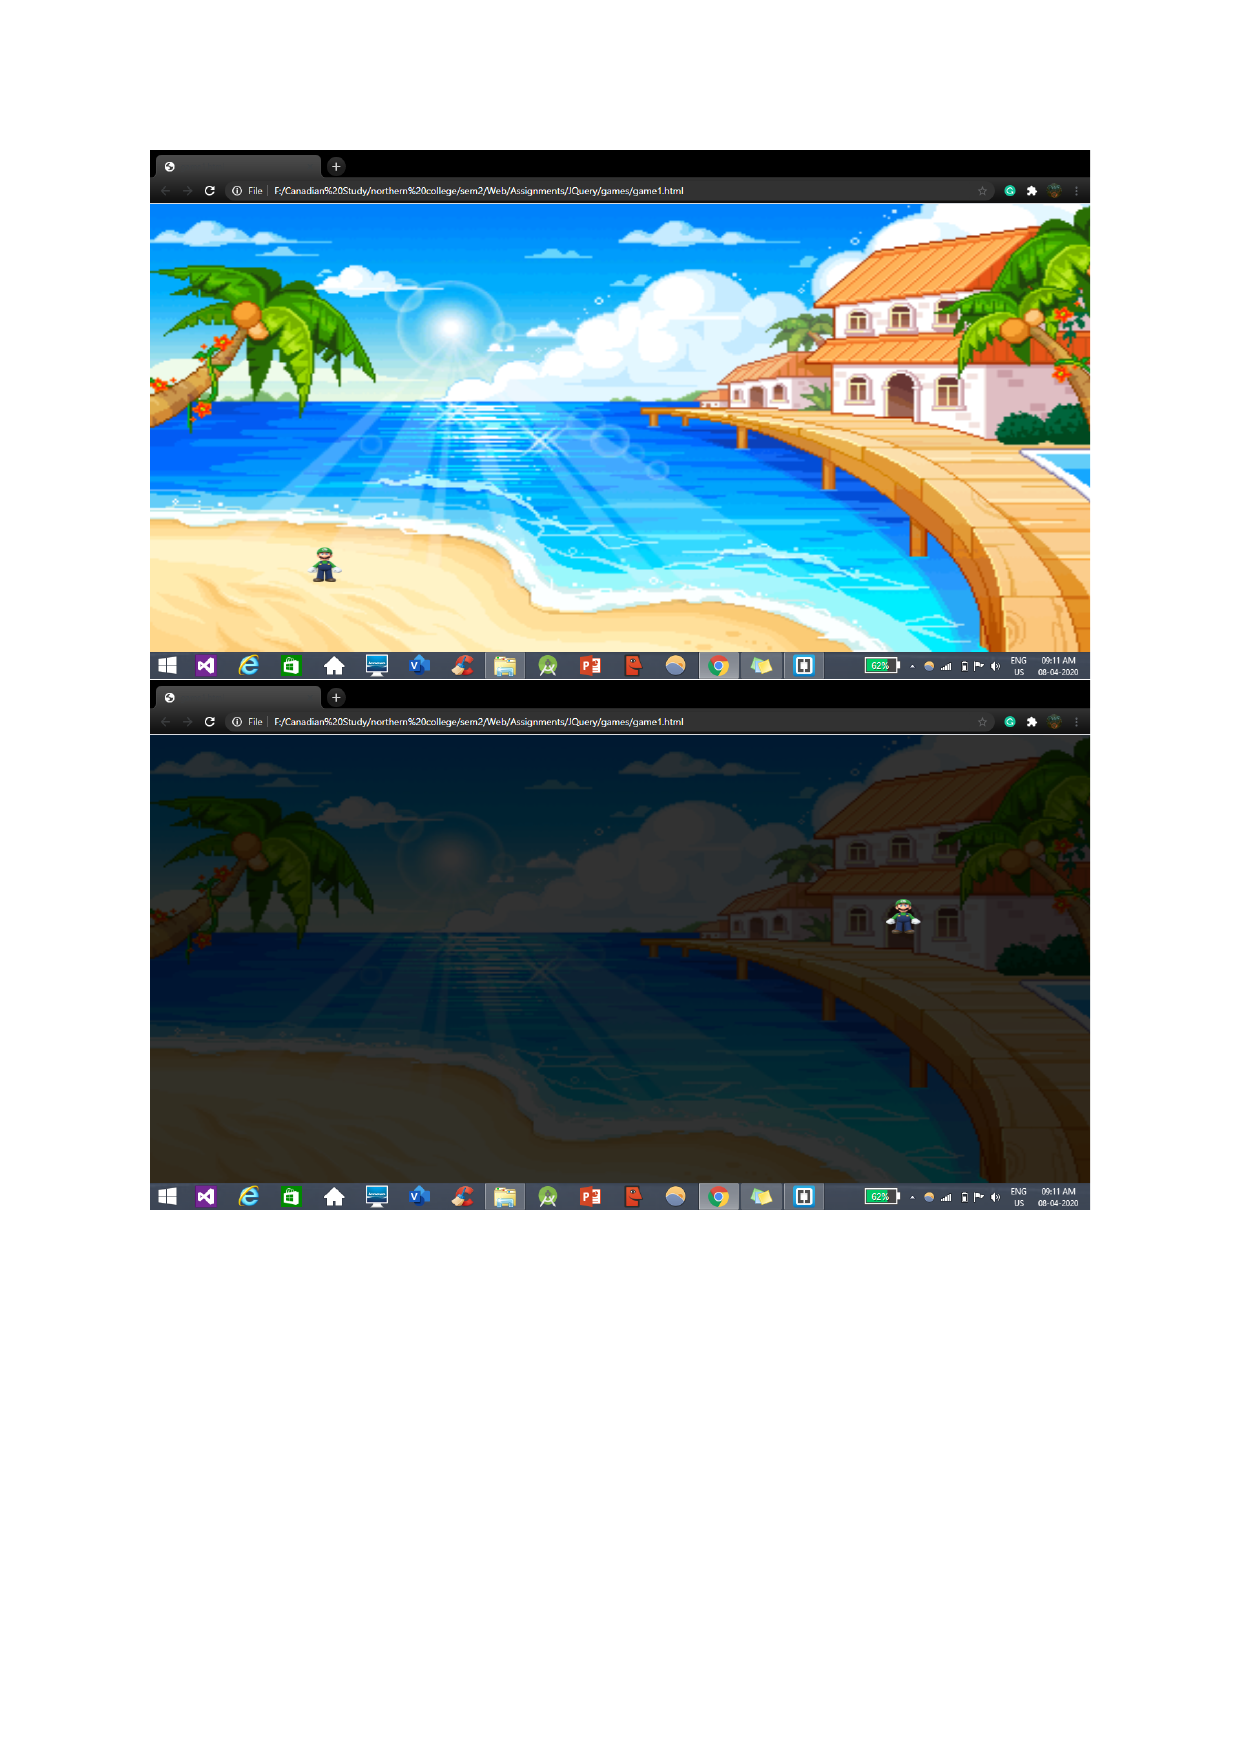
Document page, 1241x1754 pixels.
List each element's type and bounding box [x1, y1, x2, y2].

picture [150, 150, 1091, 679]
picture [317, 270, 330, 276]
picture [150, 680, 1091, 1210]
